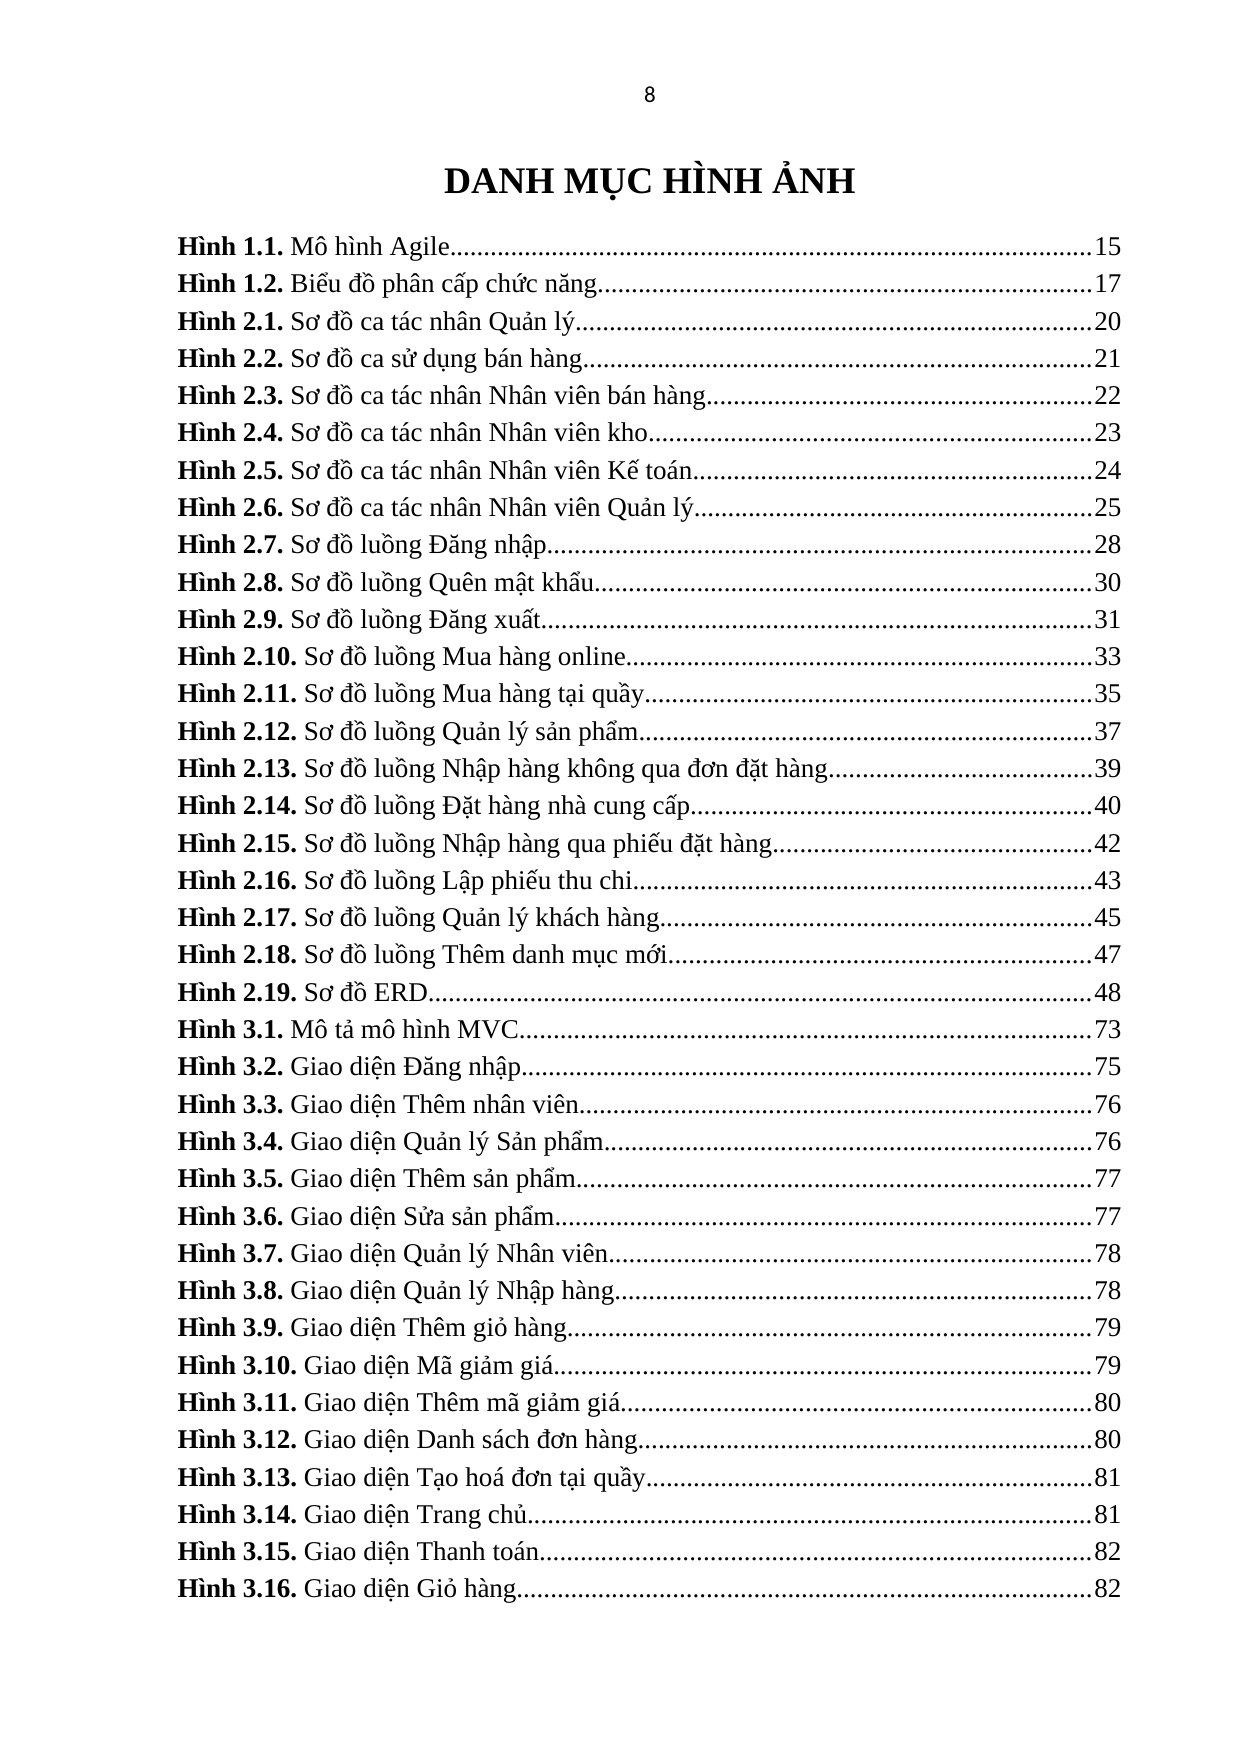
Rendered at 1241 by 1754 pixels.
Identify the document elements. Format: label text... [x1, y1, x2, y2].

text Hình 3.10. Giao diện Mã giảm giá 79 [177, 1349, 1122, 1380]
text Hình 2.9. Sơ đồ luồng Đăng xuất 31 [177, 603, 1122, 634]
text Hình 2.6. Sơ đồ ca tác nhân Nhân viên Quản lý 25 [177, 491, 1122, 522]
text Hình 1.1. Mô hình Agile. 15 [177, 230, 1122, 261]
text Hình 2.11. Sơ đồ luồng Mua hàng tại quầy 35 [177, 678, 1122, 709]
text Hình 3.1. Mô tả mô hình MVC 73 [177, 1013, 1122, 1044]
text Hình 3.4. Giao diện Quản lý Sản phẩm 76 [177, 1125, 1122, 1156]
text Hình 3.2. Giao diện Đăng nhập 75 [177, 1051, 1122, 1082]
text Hình 2.17. Sơ đồ luồng Quản lý khách hàng 45 [177, 901, 1122, 932]
text Hình 2.8. Sơ đồ luồng Quên mật khẩu 30 [177, 566, 1122, 597]
text Hình 1.2. Biểu đồ phân cấp chức năng. 17 [177, 267, 1122, 298]
text Hình 3.14. Giao diện Trang chủ 81 [177, 1498, 1122, 1529]
text Hình 3.9. Giao diện Thêm giỏ hàng 79 [177, 1312, 1122, 1343]
text Hình 2.14. Sơ đồ luồng Đặt hàng nhà cung cấp 40 [177, 789, 1122, 821]
text Hình 3.15. Giao diện Thanh toán 82 [177, 1535, 1122, 1566]
text Hình 2.5. Sơ đồ ca tác nhân Nhân viên Kế toán 24 [177, 454, 1122, 485]
text Hình 2.10. Sơ đồ luồng Mua hàng online 33 [177, 640, 1122, 671]
text Hình 2.12. Sơ đồ luồng Quản lý sản phẩm 37 [177, 715, 1122, 746]
text Hình 3.6. Giao diện Sửa sản phẩm 77 [177, 1200, 1122, 1231]
text Hình 2.2. Sơ đồ ca sử dụng bán hàng 21 [177, 342, 1122, 373]
text Hình 2.15. Sơ đồ luồng Nhập hàng qua phiếu đặt hàng 42 [177, 827, 1122, 858]
text Hình 3.11. Giao diện Thêm mã giảm giá 80 [177, 1386, 1122, 1417]
text Hình 2.1. Sơ đồ ca tác nhân Quản lý 20 [177, 305, 1122, 336]
subtitle DANH MỤC HÌNH ẢNH [177, 158, 1122, 202]
text Hình 2.19. Sơ đồ ERD 48 [177, 976, 1122, 1007]
text Hình 3.7. Giao diện Quản lý Nhân viên 78 [177, 1237, 1122, 1268]
text Hình 2.4. Sơ đồ ca tác nhân Nhân viên kho 23 [177, 417, 1122, 448]
text Hình 2.7. Sơ đồ luồng Đăng nhập 28 [177, 528, 1122, 559]
text Hình 3.16. Giao diện Giỏ hàng 82 [177, 1573, 1122, 1604]
text Hình 3.8. Giao diện Quản lý Nhập hàng 78 [177, 1274, 1122, 1305]
text Hình 3.12. Giao diện Danh sách đơn hàng 80 [177, 1423, 1122, 1454]
text Hình 3.3. Giao diện Thêm nhân viên 76 [177, 1088, 1122, 1119]
text Hình 2.18. Sơ đồ luồng Thêm danh mục mới 47 [177, 939, 1122, 970]
text Hình 2.16. Sơ đồ luồng Lập phiếu thu chi 43 [177, 864, 1122, 895]
text Hình 2.13. Sơ đồ luồng Nhập hàng không qua đơn đặt hàng 39 [177, 752, 1122, 783]
text Hình 3.5. Giao diện Thêm sản phẩm 77 [177, 1162, 1122, 1193]
text Hình 3.13. Giao diện Tạo hoá đơn tại quầy 81 [177, 1461, 1122, 1492]
text Hình 2.3. Sơ đồ ca tác nhân Nhân viên bán hàng 22 [177, 379, 1122, 410]
